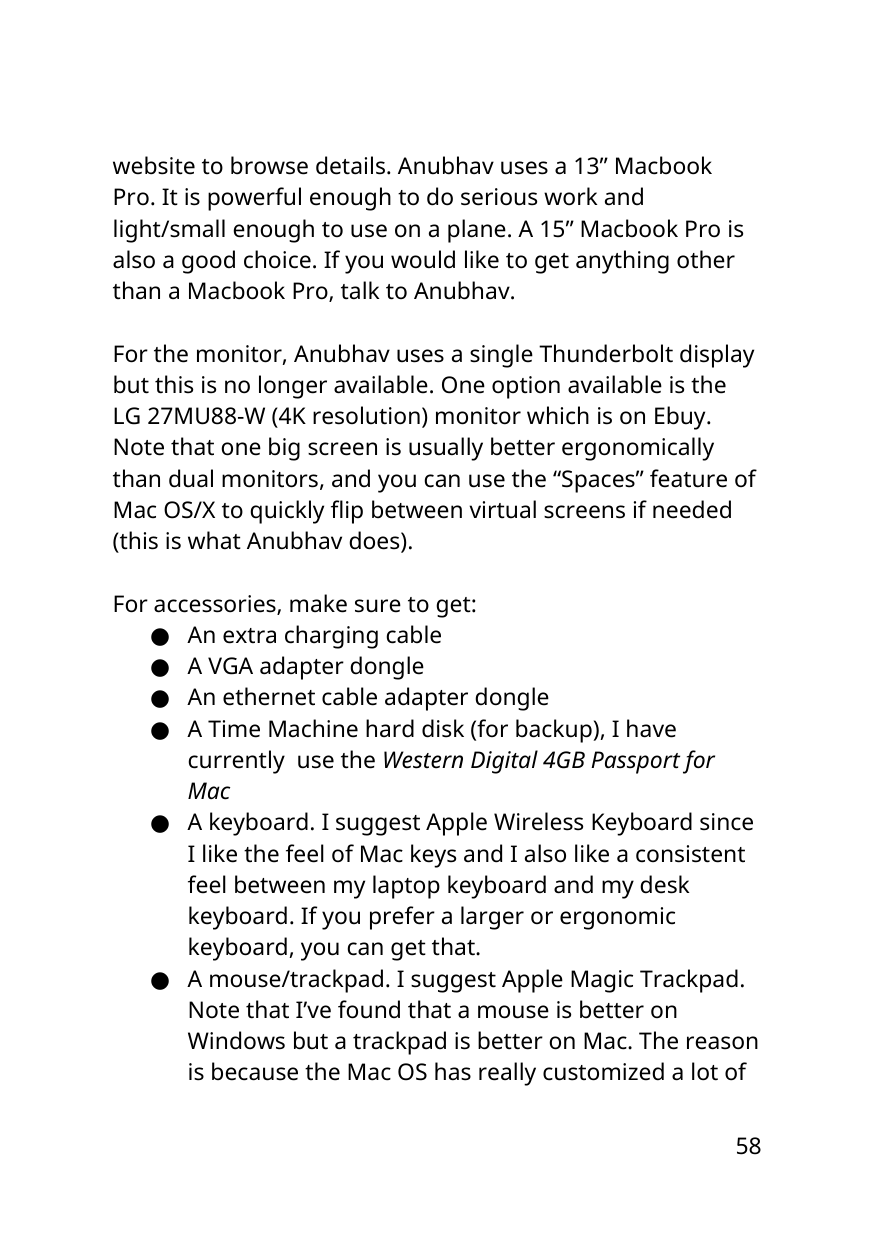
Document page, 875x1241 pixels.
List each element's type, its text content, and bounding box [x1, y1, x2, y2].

text For accessories, make sure to get: [112, 587, 762, 619]
list An ethernet cable adapter dongle [150, 681, 762, 712]
text For the monitor, Anubhav uses a single Thunderbolt display but this is no longer available. One option available is the LG 27MU88-W (4K resolution) monitor which is on Ebuy. Note that one big screen is usually better ergonomically than dual monitors, and you can use the “Spaces” feature of Mac OS/X to quickly flip between virtual screens if needed (this is what Anubhav does). [112, 337, 762, 556]
list A keyboard. I suggest Apple Wireless Keyboard since I like the feel of Mac keys and I also like a consistent feel between my laptop keyboard and my desk keyboard. If you prefer a larger or ergonomic keyboard, you can get that. [150, 806, 762, 962]
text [112, 150, 762, 306]
list A VGA adapter dongle [150, 650, 762, 681]
list An extra charging cable [150, 619, 762, 650]
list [150, 962, 762, 1087]
list A Time Machine hard disk (for backup), I have currently use the Western Digital 4GB Passport for Mac [150, 712, 762, 806]
